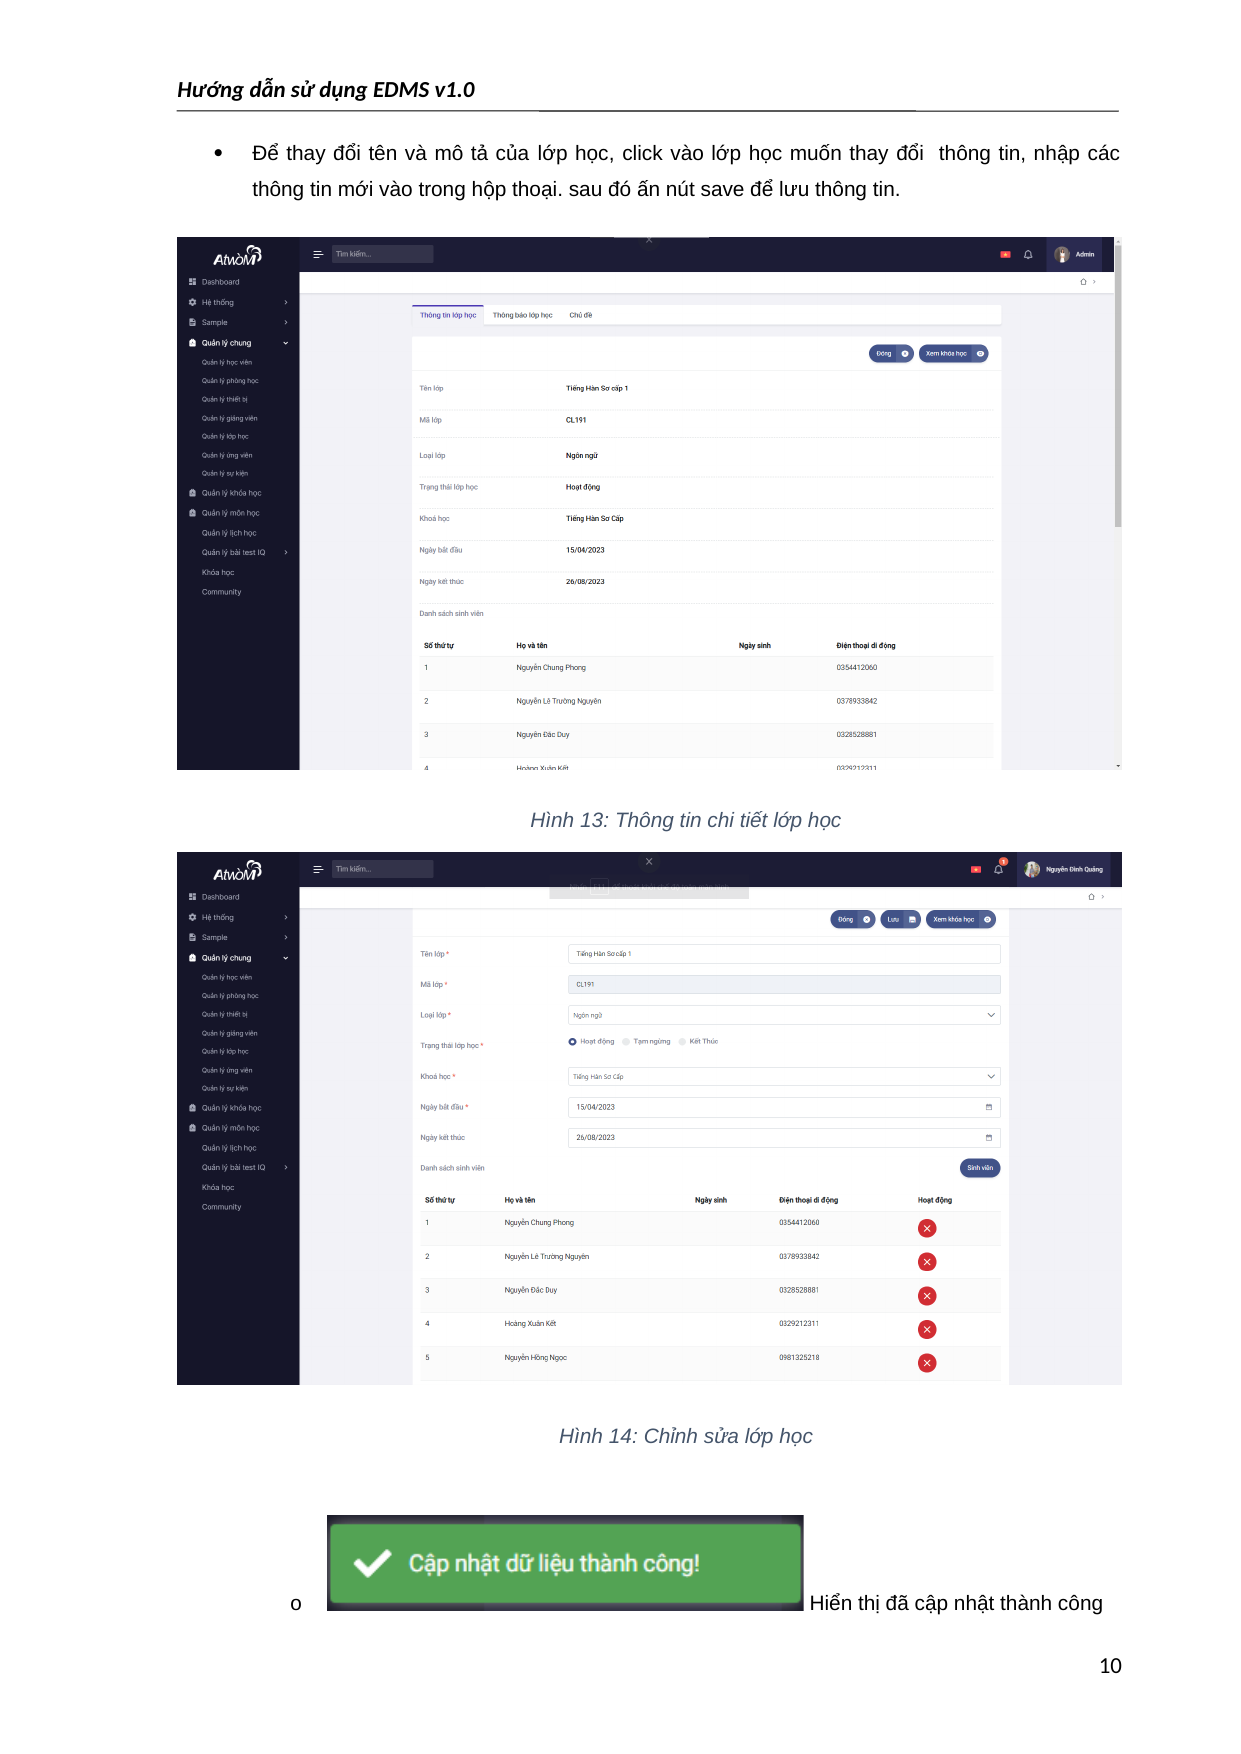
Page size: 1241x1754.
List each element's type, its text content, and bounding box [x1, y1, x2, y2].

text Hình 2.3.6 : Chỉnh sửa lớp học [252, 1423, 1122, 1447]
text Hình 2.3.5 : Thông tin chi tiết lớp học [252, 808, 1122, 832]
picture [177, 852, 1122, 1385]
picture [177, 237, 1122, 770]
picture [327, 1515, 804, 1611]
list Để thay đổi tên và mô tả của lớp học, click vào lớp học muốn thay đổi thông tin, nhập các thông tin mới vào trong hộp thoại. sau đó ấn nút save để lưu thông tin. [214, 141, 1122, 201]
